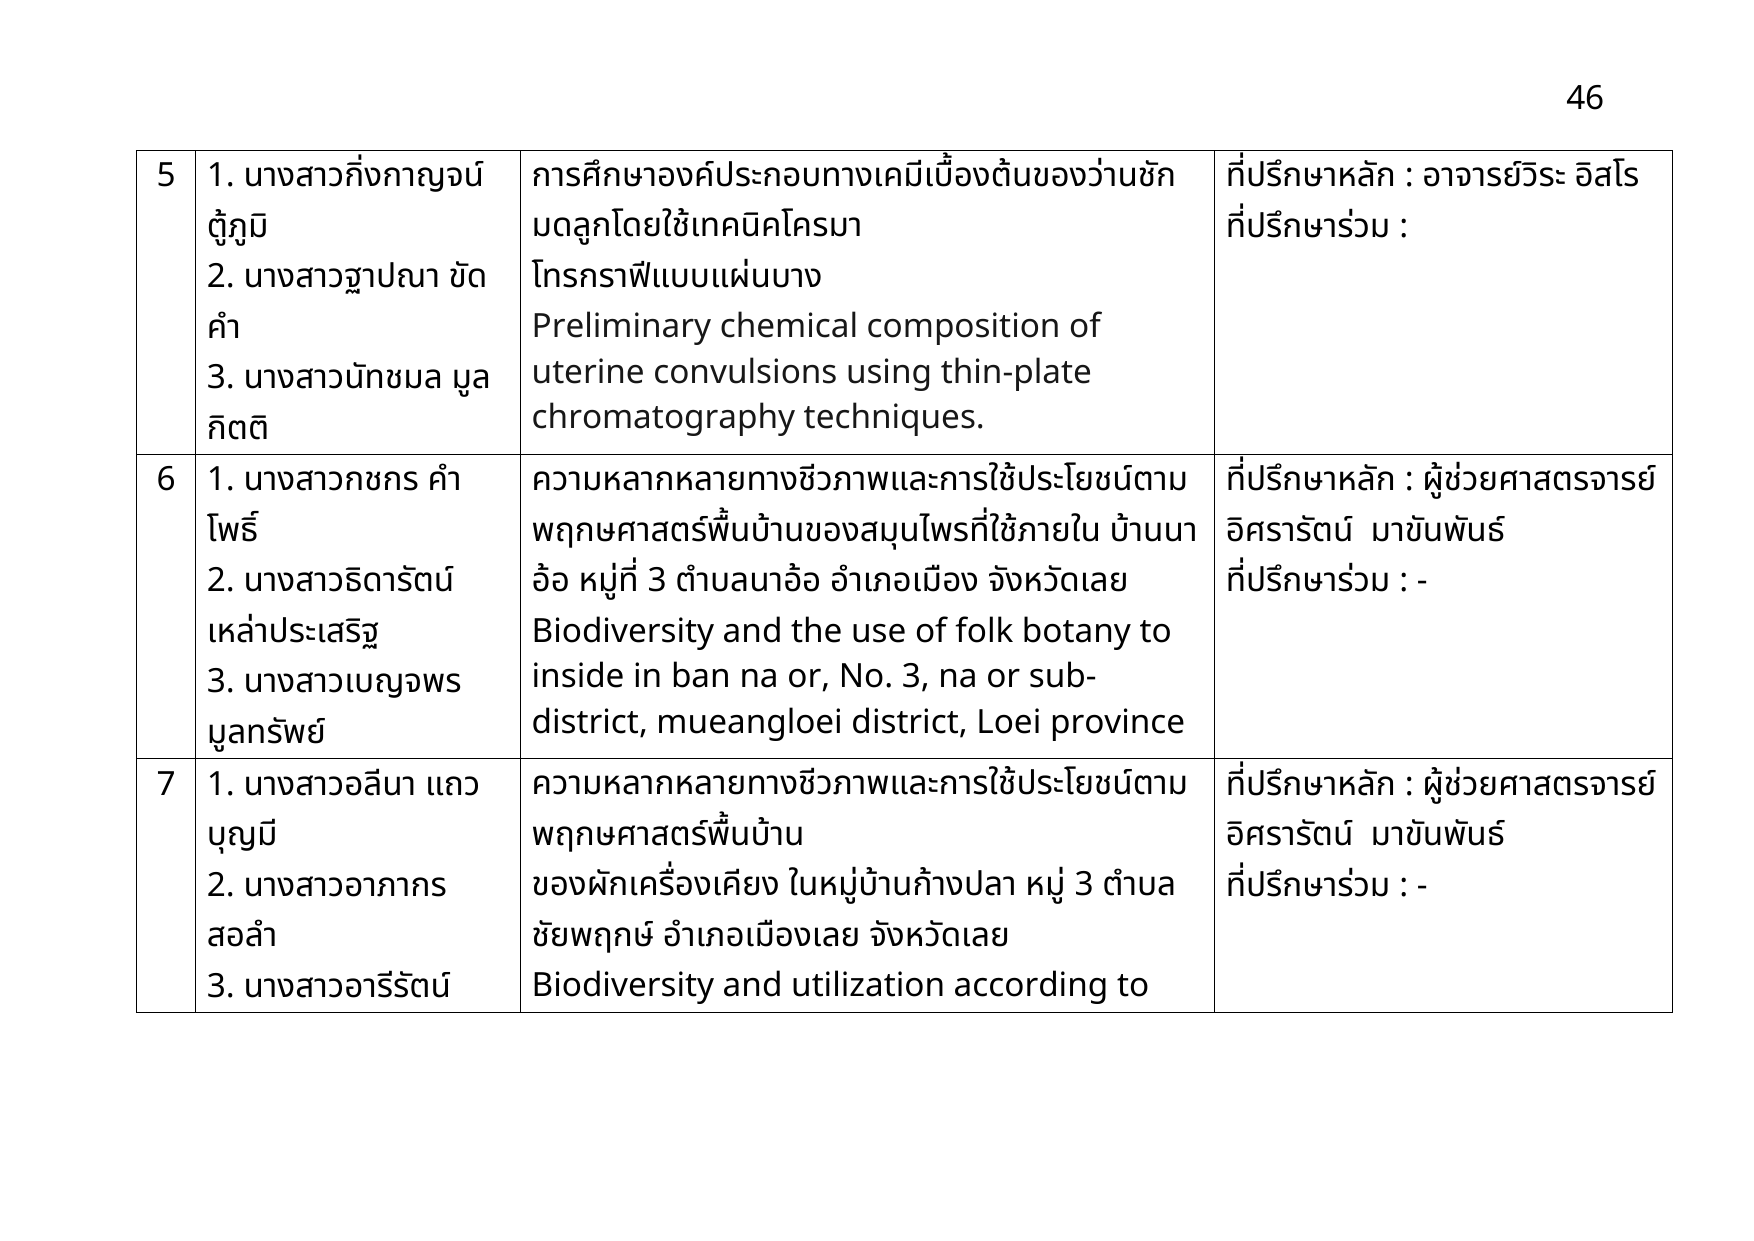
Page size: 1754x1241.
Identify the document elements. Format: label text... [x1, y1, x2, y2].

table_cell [1215, 759, 1672, 1012]
table_cell 1. นางสาวกชกร คำโพธิ์ 2. นางสาวธิดารัตน์ เหล่าประเสริฐ 3. นางสาวเบญจพร มูลทรัพย์ [196, 455, 520, 758]
table_cell 5 [137, 151, 195, 454]
table_cell ความหลากหลายทางชีวภาพและการใช้ประโยชน์ตามพฤกษศาสตร์พื้นบ้านของสมุนไพรที่ใช้ภายใน บ้านนาอ้อ หมู่ที่ 3 ตำบลนาอ้อ อำเภอเมือง จังหวัดเลย Biodiversity and the use of folk botany to inside in ban na or, No. 3, na or sub- district, mueangloei district, Loei province [521, 455, 1214, 758]
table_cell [521, 759, 1214, 1012]
table_cell ที่ปรึกษาหลัก : อาจารย์วิระ อิสโร ที่ปรึกษาร่วม : [1215, 151, 1672, 454]
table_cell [196, 759, 520, 1012]
table_cell 6 [137, 455, 195, 758]
table_cell ที่ปรึกษาหลัก : ผู้ช่วยศาสตรจารย์อิศรารัตน์ มาขันพันธ์ ที่ปรึกษาร่วม : - [1215, 455, 1672, 758]
table_cell การศึกษาองค์ประกอบทางเคมีเบื้องต้นของว่านชักมดลูกโดยใช้เทคนิคโครมา โทรกราฟีแบบแผ่นบาง Preliminary chemical composition of uterine convulsions using thin-plate chromatography techniques. [521, 151, 1214, 454]
table_cell 1. นางสาวกิ่งกาญจน์ ตู้ภูมิ 2. นางสาวฐาปณา ขัดคำ 3. นางสาวนัทชมล มูลกิตติ [196, 151, 520, 454]
table_cell 7 [137, 759, 195, 1012]
